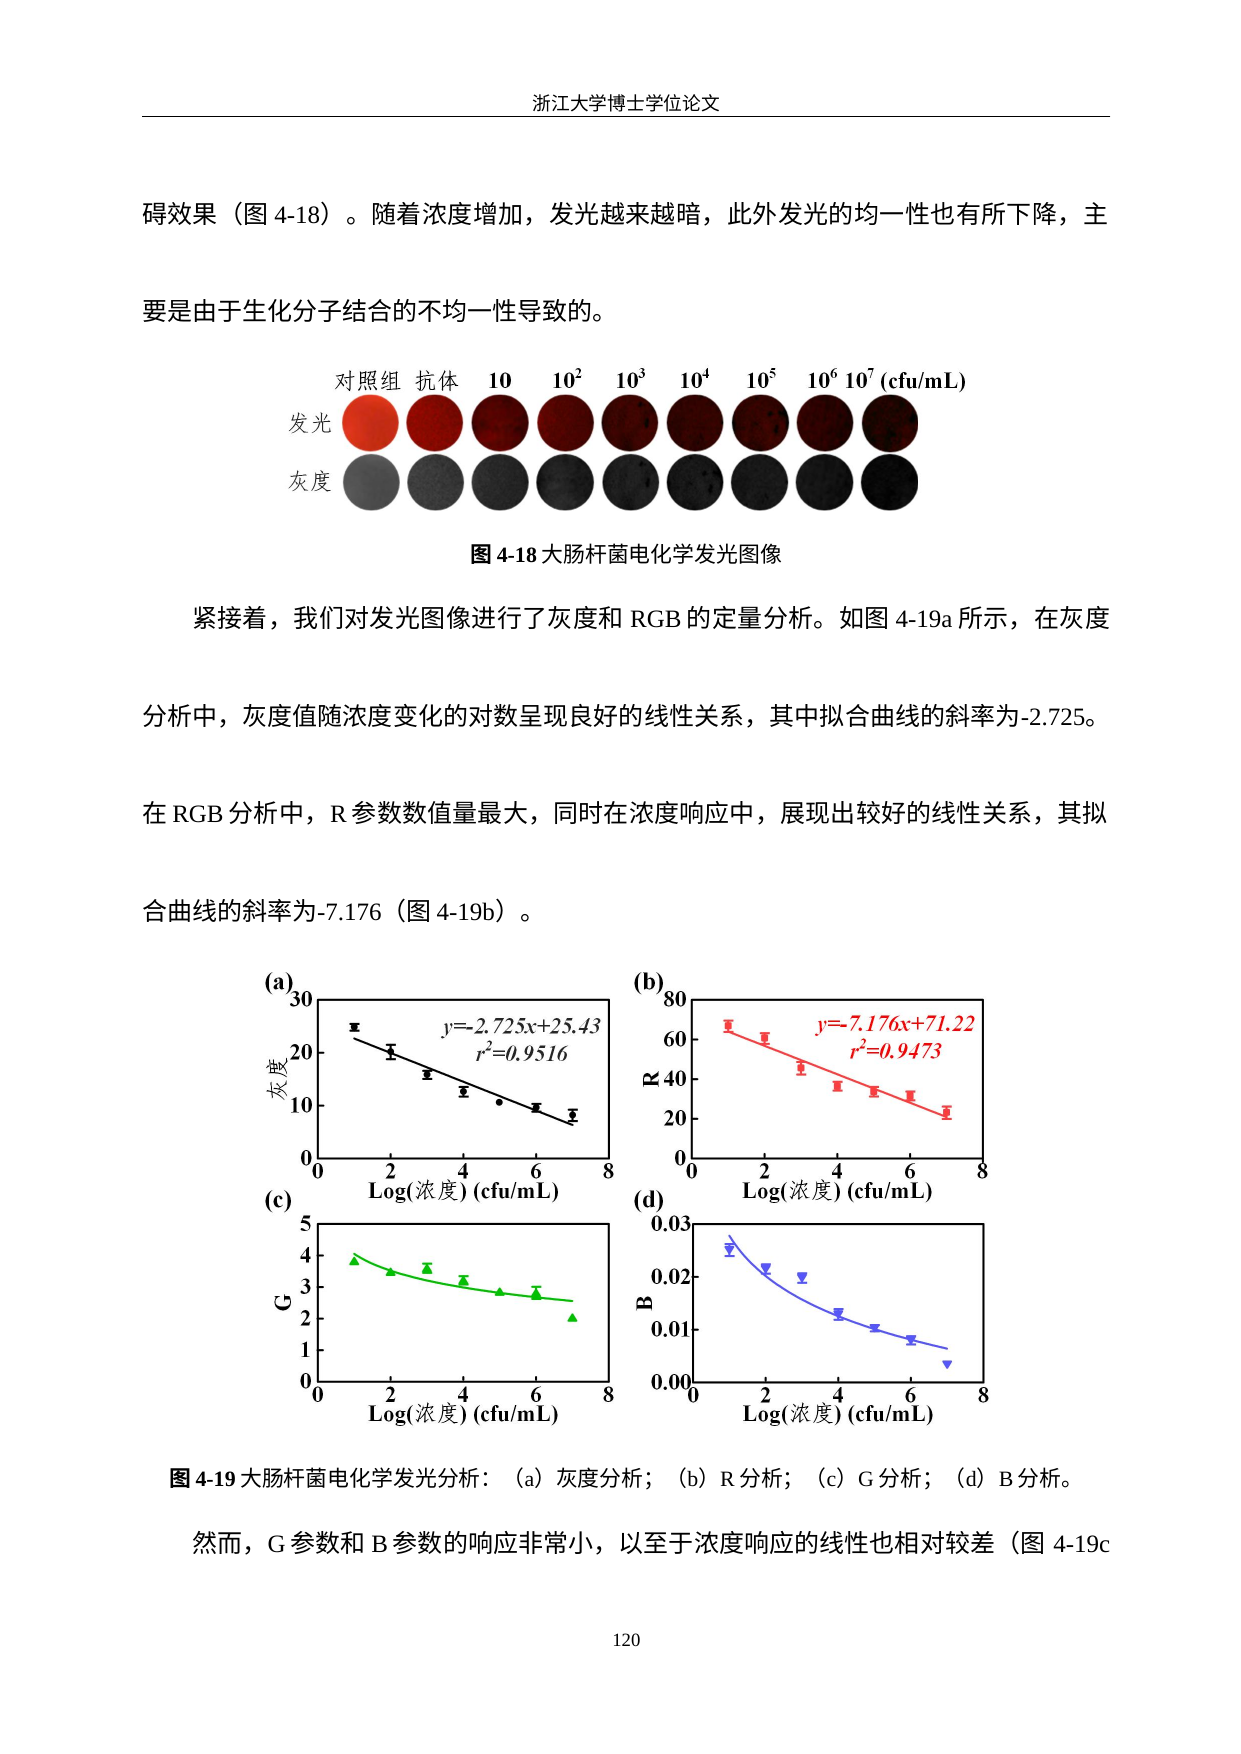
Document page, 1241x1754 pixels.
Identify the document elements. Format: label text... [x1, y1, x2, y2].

text 紧接着，我们对发光图像进行了灰度和RGB的定量分析。如图4-19a所示，在灰度分析中，灰度值随浓度变化的对数呈现良好的线性关系，其中拟合曲线的斜率为-2.725。在RGB分析中，R参数数值量最大，同时在浓度响应中，展现出较好的线性关系，其拟合曲线的斜率为-7.176（图4-19b）。 [142, 584, 1110, 942]
picture [272, 360, 980, 511]
picture [250, 960, 1002, 1438]
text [142, 1509, 1110, 1574]
text 图4-19大肠杆菌电化学发光分析：（a）灰度分析；（b）R分析；（c）G分析；（d）B分析。 [142, 1461, 1110, 1493]
text 图4-18大肠杆菌电化学发光图像 [142, 536, 1110, 569]
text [142, 180, 1110, 342]
